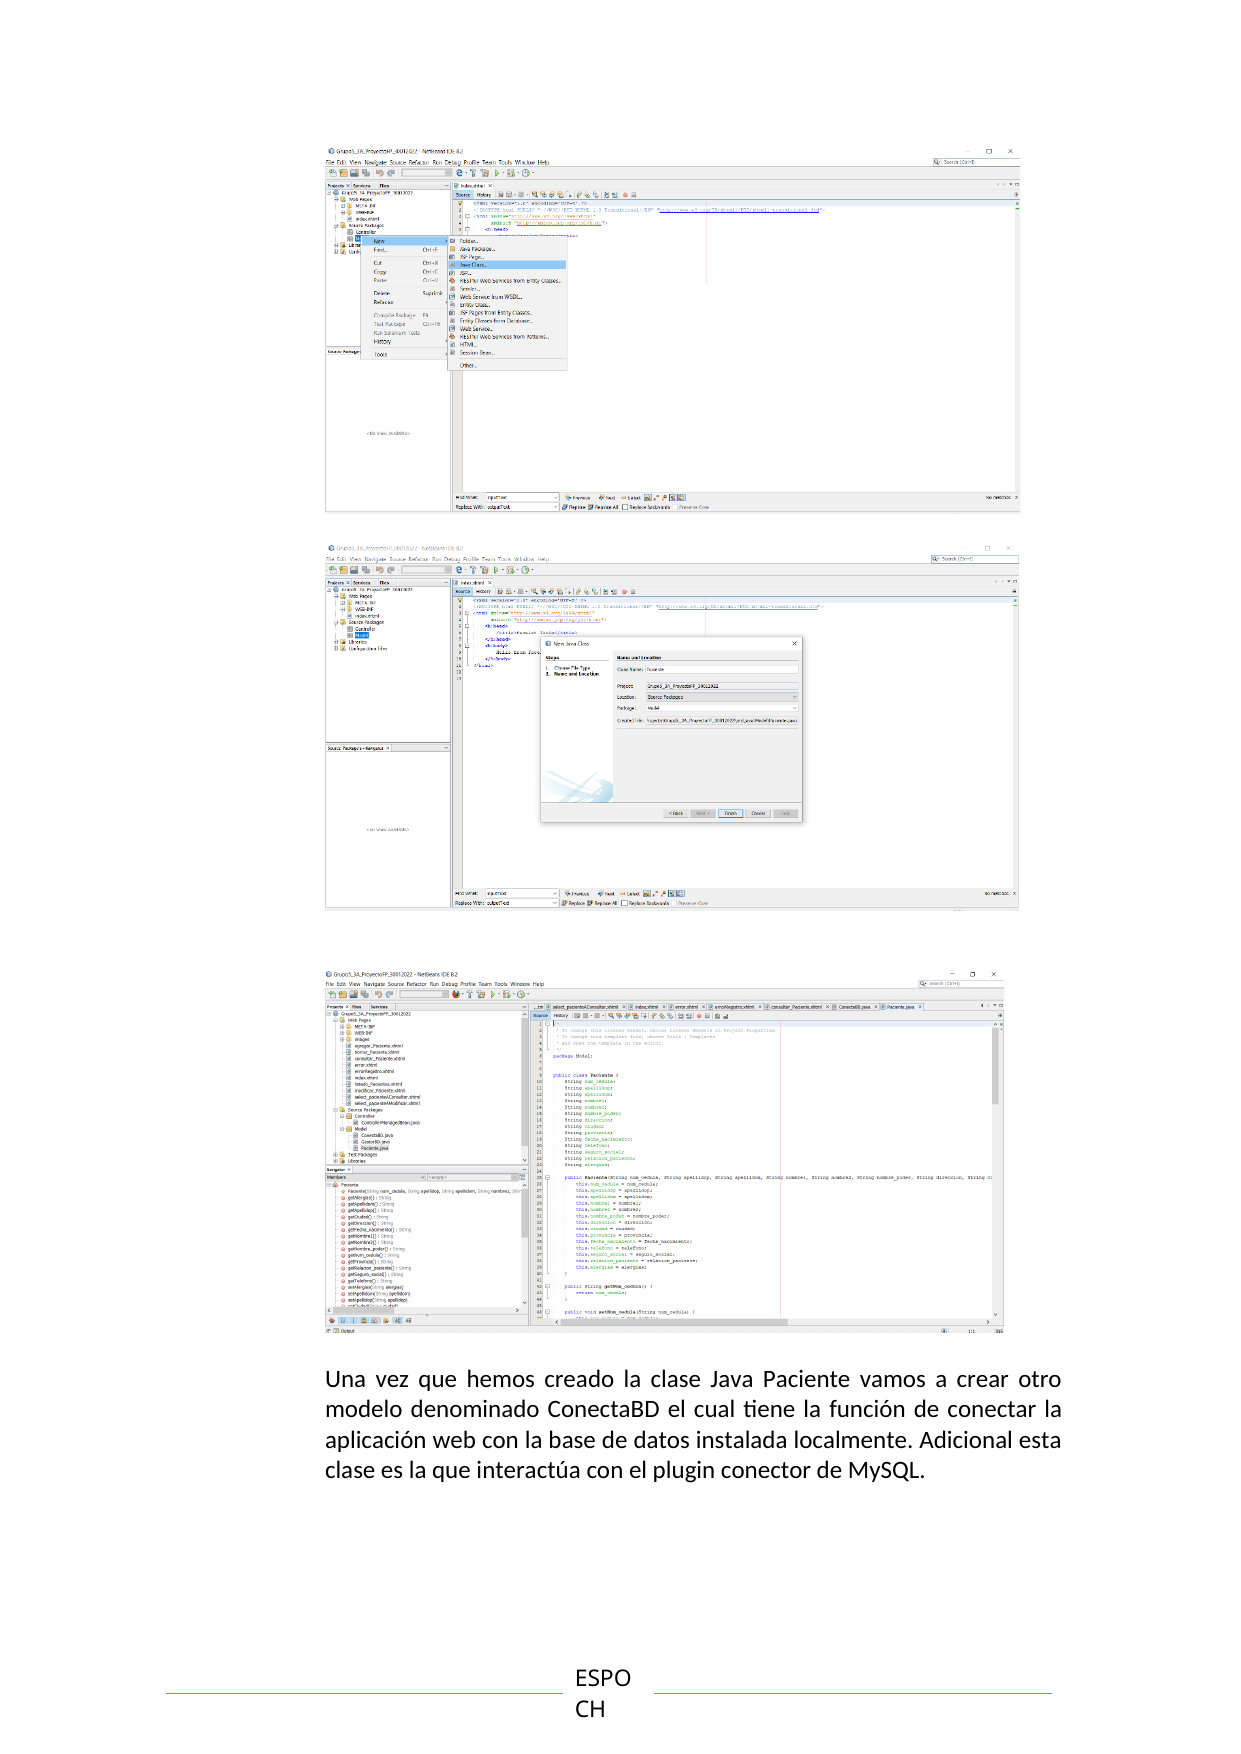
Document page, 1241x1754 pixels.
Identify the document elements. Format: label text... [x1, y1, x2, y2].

picture [324, 544, 1019, 911]
picture [324, 147, 1021, 514]
picture [324, 970, 1005, 1333]
text Una vez que hemos creado la clase Java Paciente vamos a crear otro modelo denominado ConectaBD el cual tiene la función de conectar la aplicación web con la base de datos instalada localmente. Adicional esta clase es la que interactúa con el plugin conector de MySQL. [325, 1363, 1063, 1485]
